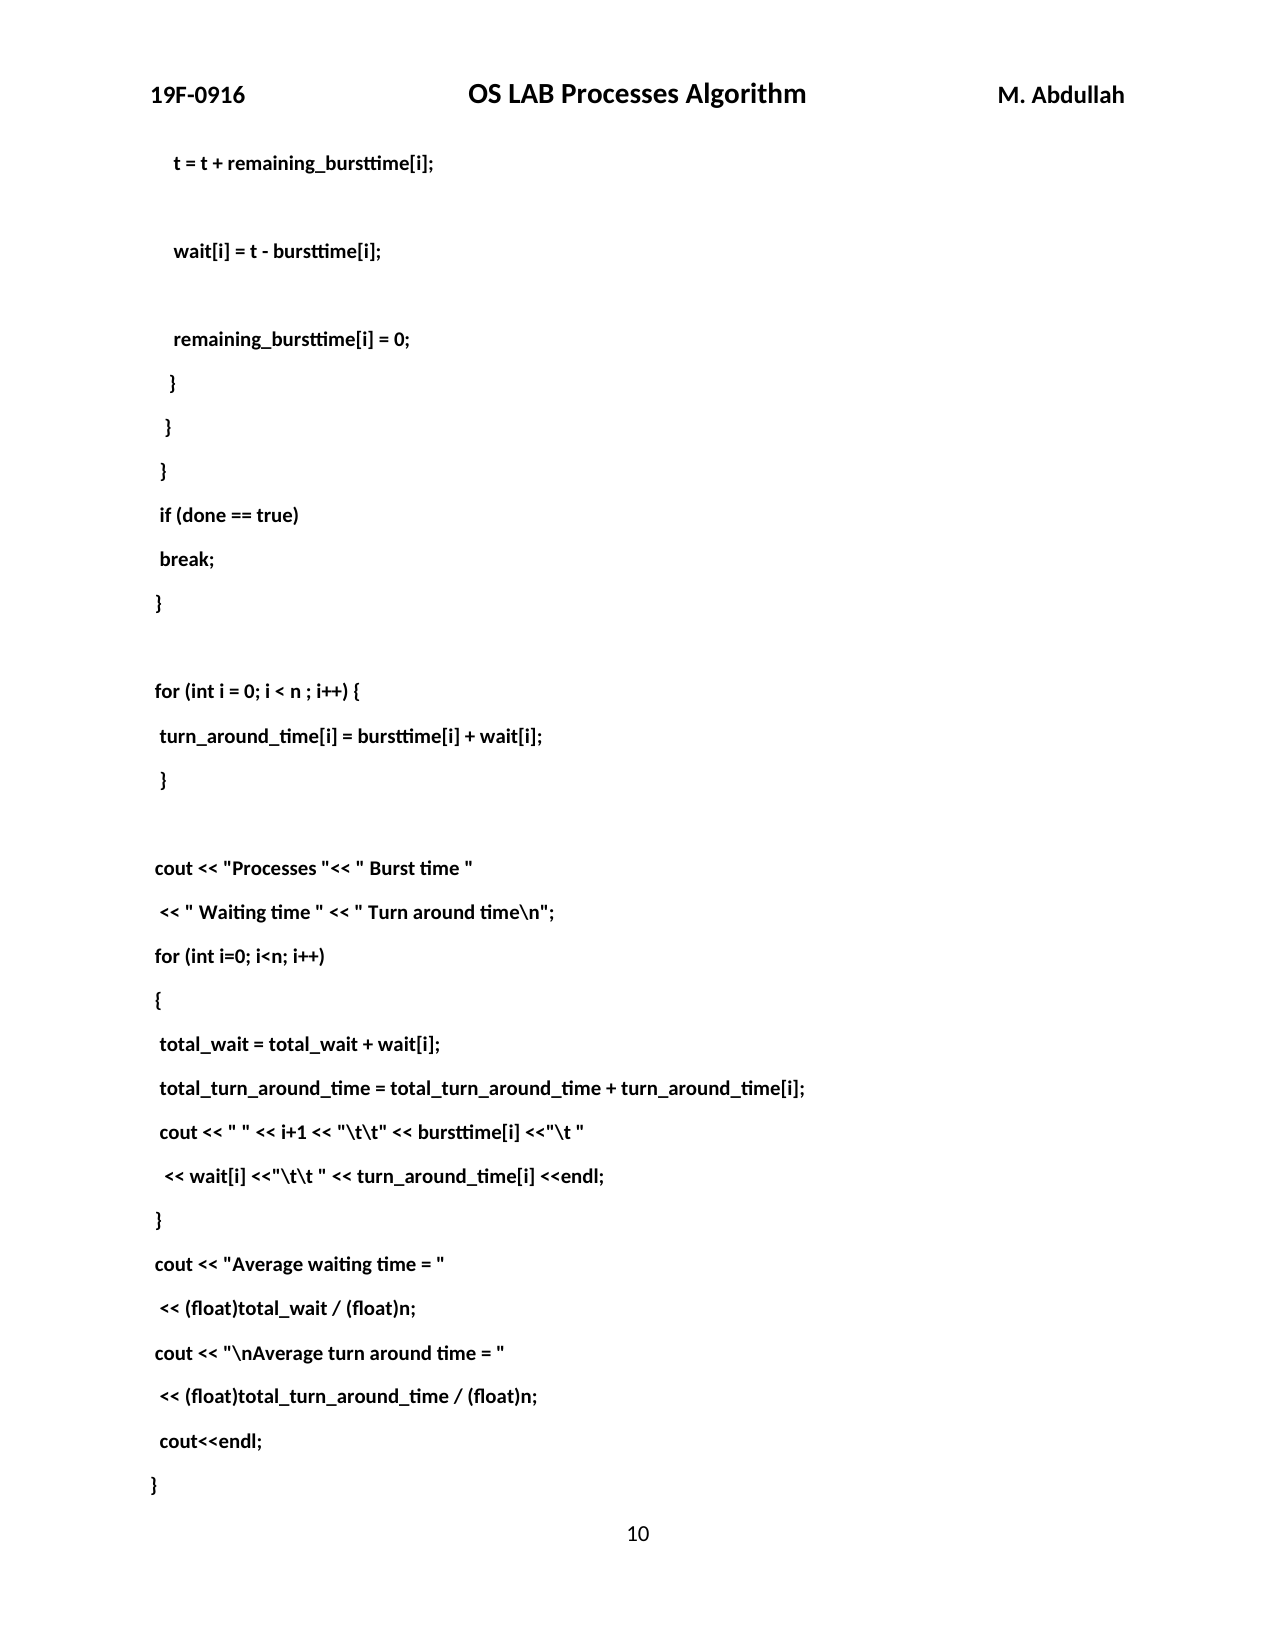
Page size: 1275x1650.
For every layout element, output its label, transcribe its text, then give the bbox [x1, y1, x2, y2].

text } [150, 591, 1125, 616]
text << wait[i] <<"\t\t " << turn_around_time[i] <<endl; [150, 1163, 1125, 1189]
text } [150, 458, 1125, 484]
text total_wait = total_wait + wait[i]; [150, 1031, 1125, 1057]
text cout << "\nAverage turn around time = " [150, 1340, 1125, 1365]
text << (float)total_turn_around_time / (float)n; [150, 1384, 1125, 1409]
text { [150, 987, 1125, 1013]
text } [150, 1207, 1125, 1233]
text if (done == true) [150, 502, 1125, 528]
text break; [150, 547, 1125, 572]
text for (int i = 0; i < n ; i++) { [150, 679, 1125, 704]
text } [150, 370, 1125, 396]
text } [150, 767, 1125, 792]
text << " Waiting time " << " Turn around time\n"; [150, 899, 1125, 924]
text cout << "Average waiting time = " [150, 1252, 1125, 1277]
text cout<<endl; [150, 1428, 1125, 1453]
text t = t + remaining_bursttime[i]; [150, 150, 1125, 175]
text } [150, 1472, 1125, 1497]
text wait[i] = t - bursttime[i]; [150, 238, 1125, 263]
text for (int i=0; i<n; i++) [150, 943, 1125, 968]
text cout << " " << i+1 << "\t\t" << bursttime[i] <<"\t " [150, 1119, 1125, 1145]
text cout << "Processes "<< " Burst time " [150, 855, 1125, 880]
text total_turn_around_time = total_turn_around_time + turn_around_time[i]; [150, 1075, 1125, 1101]
text } [150, 414, 1125, 440]
text << (float)total_wait / (float)n; [150, 1296, 1125, 1321]
text turn_around_time[i] = bursttime[i] + wait[i]; [150, 723, 1125, 748]
text remaining_bursttime[i] = 0; [150, 326, 1125, 352]
